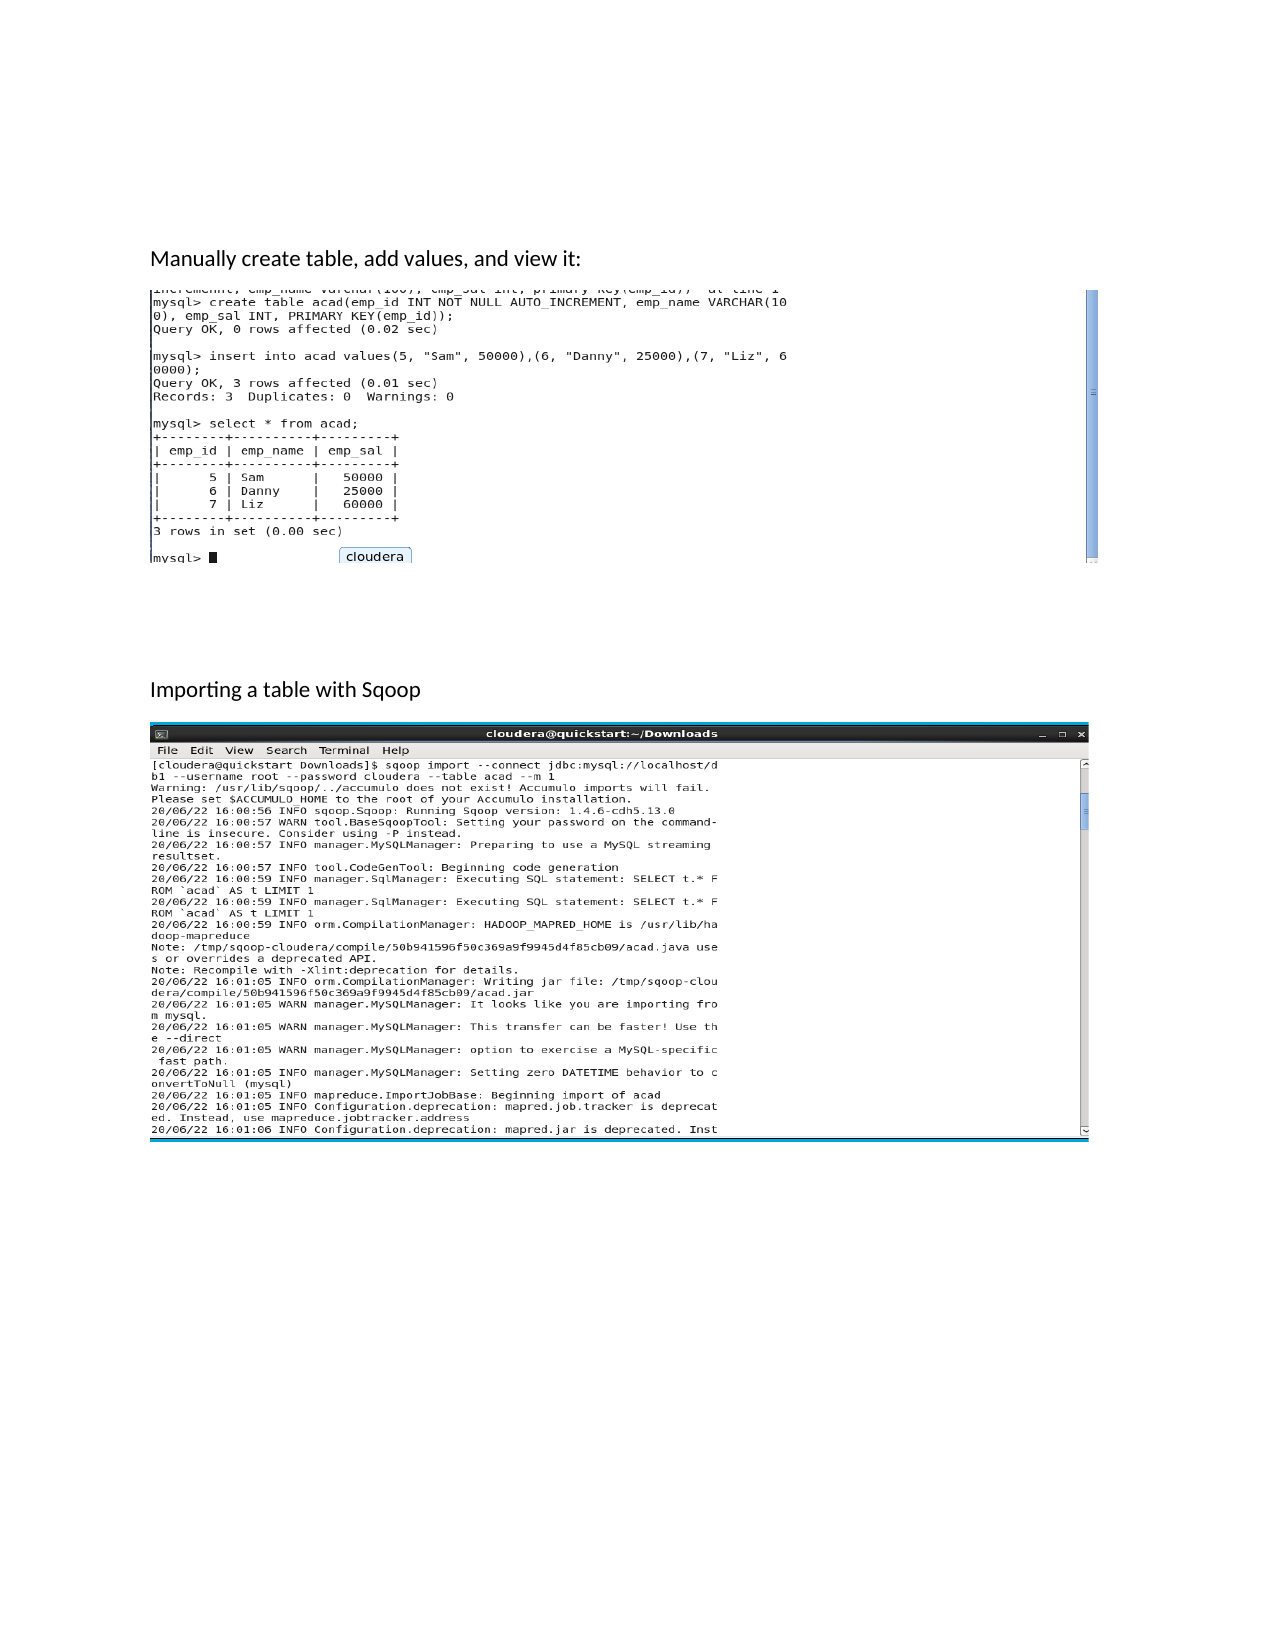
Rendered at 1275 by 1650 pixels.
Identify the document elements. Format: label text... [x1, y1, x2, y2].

picture [150, 290, 1098, 563]
text Manually create table, add values, and view it: [150, 244, 1125, 272]
picture [150, 726, 1089, 1138]
text Importing a table with Sqoop [150, 675, 1125, 703]
